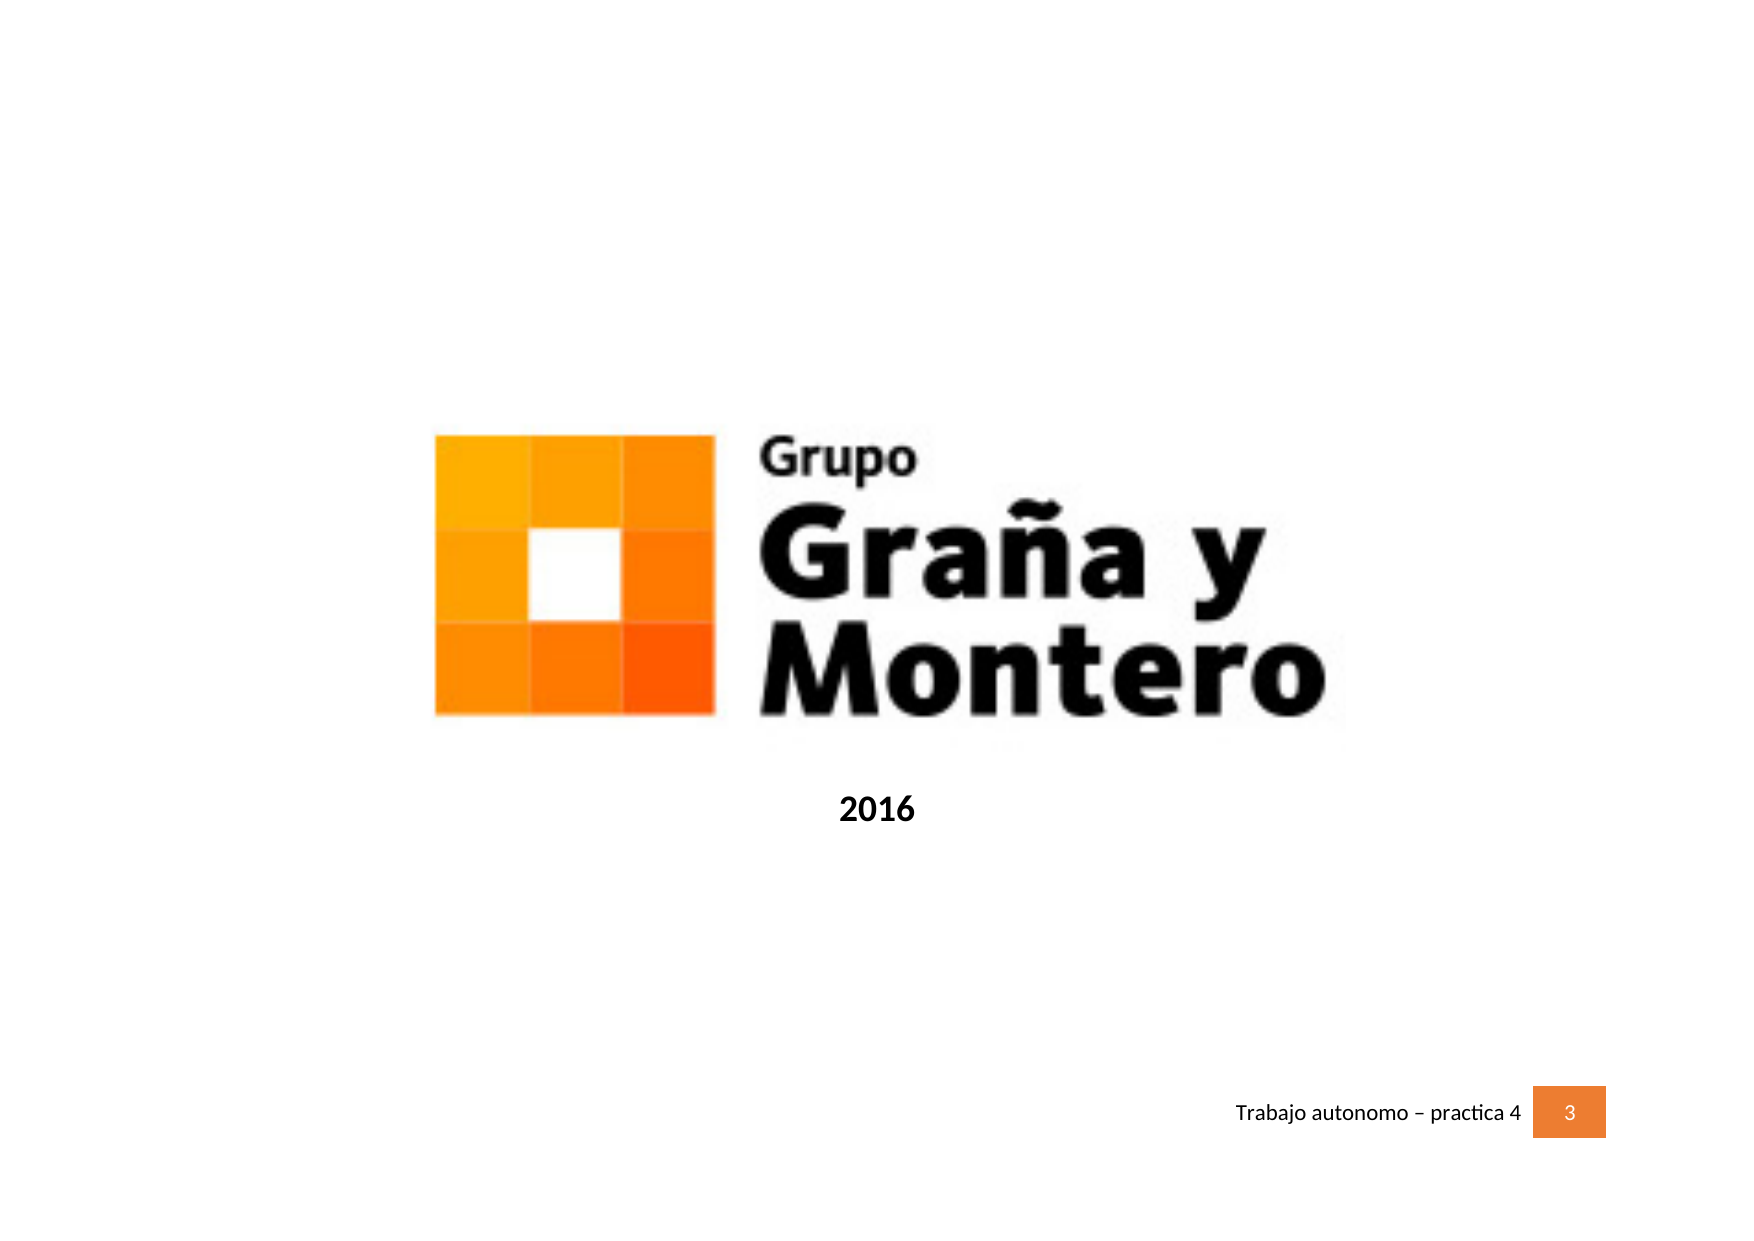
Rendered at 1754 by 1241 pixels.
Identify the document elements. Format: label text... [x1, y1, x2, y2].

text 2016 [148, 785, 1606, 831]
picture [408, 375, 1346, 767]
